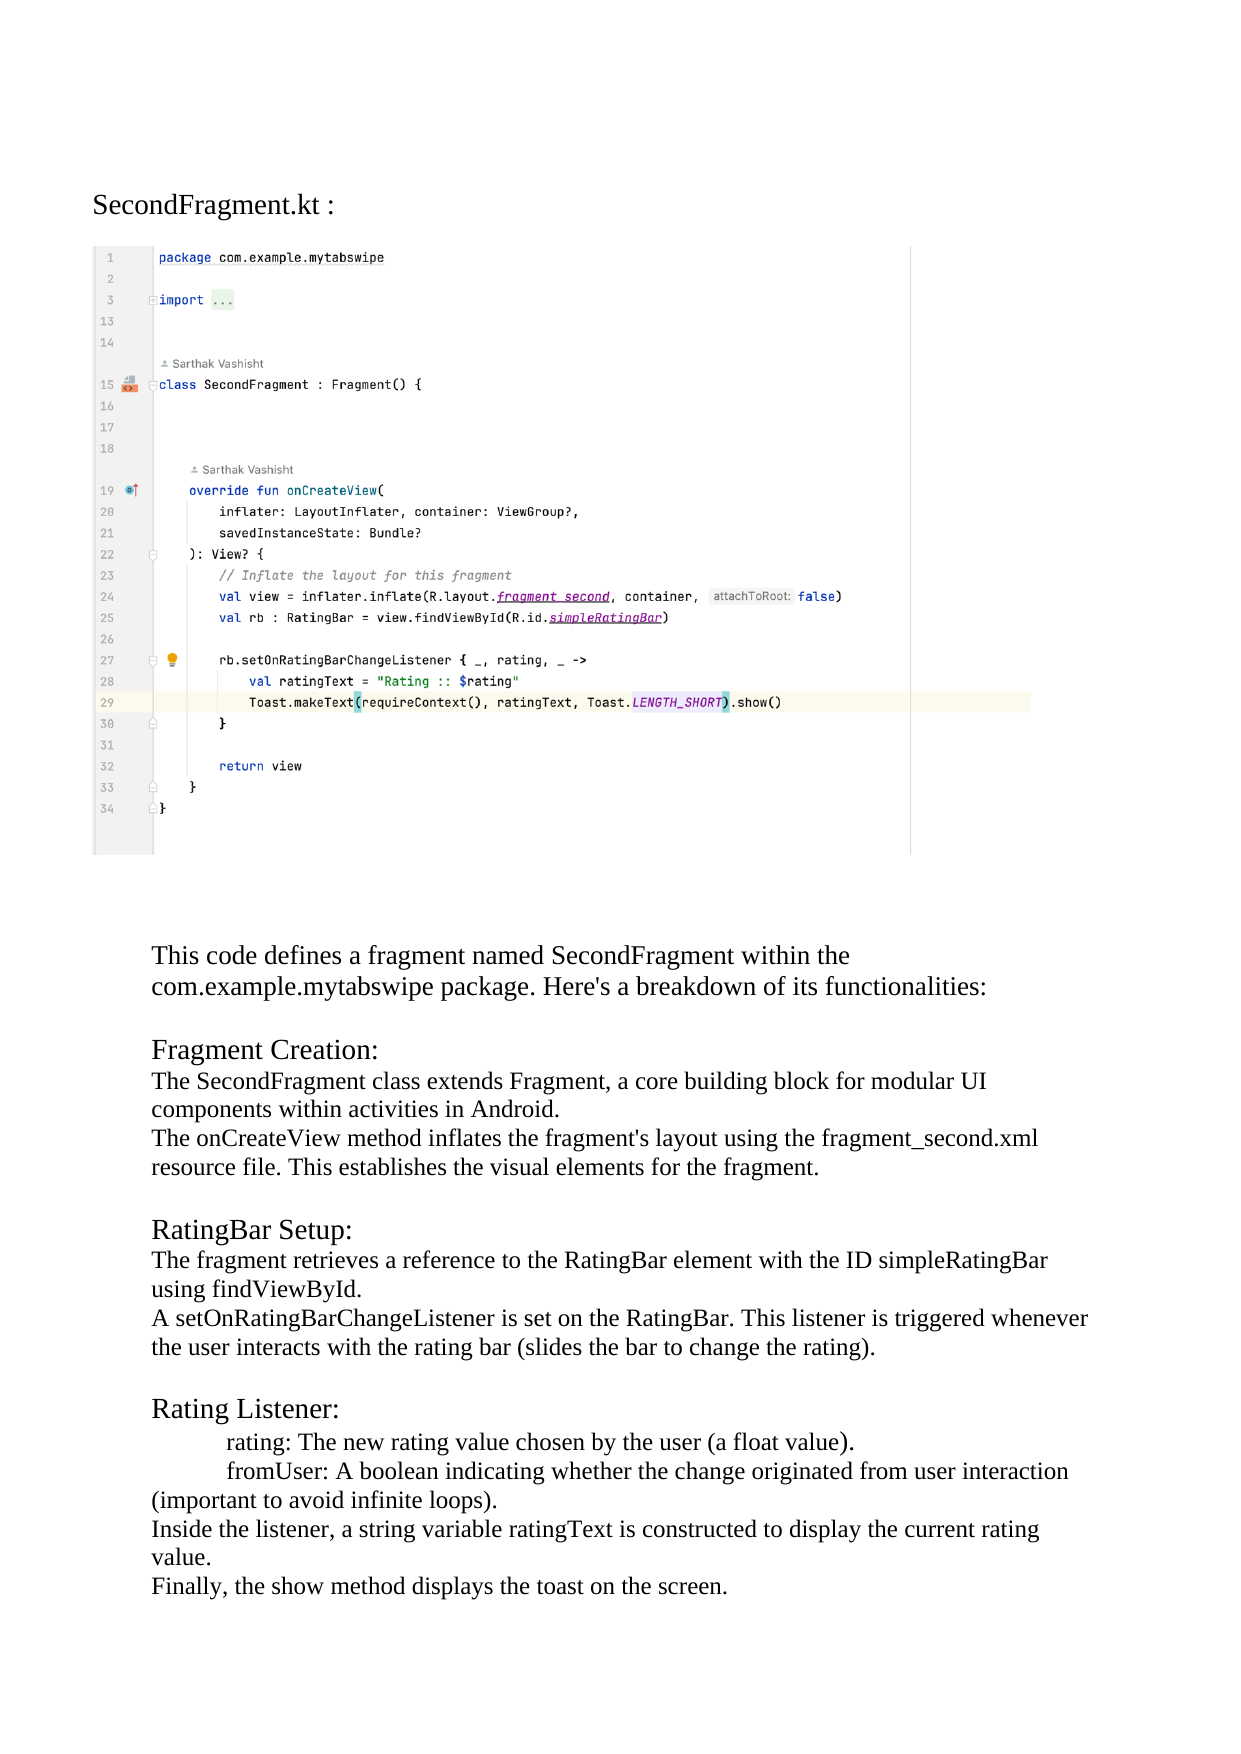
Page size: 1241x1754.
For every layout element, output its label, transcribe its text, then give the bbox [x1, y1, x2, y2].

text RatingBar Setup: [151, 1212, 1090, 1245]
text The onCreateView method inflates the fragment's layout using the fragment_second.xml resource file. This establishes the visual elements for the fragment. [151, 1123, 1090, 1181]
text Inside the listener, a string variable ratingText is constructed to display the current rating value. [151, 1514, 1090, 1571]
list rating: The new rating value chosen by the user (a float value). [151, 1425, 1090, 1456]
text The fragment retrieves a reference to the RatingBar element with the ID simpleRatingBar using findViewById. [151, 1245, 1090, 1303]
text Fragment Creation: [151, 1032, 1090, 1066]
text This code defines a fragment named SecondFragment within the com.example.mytabswipe package. Here's a breakdown of its functionalities: [151, 939, 1090, 1001]
text A setOnRatingBarChangeListener is set on the RatingBar. This listener is triggered whenever the user interacts with the rating bar (slides the bar to change the rating). [151, 1303, 1090, 1360]
text The SecondFragment class extends Fragment, a core building block for modular UI components within activities in Android. [151, 1066, 1090, 1123]
text Finally, the show method displays the toast on the screen. [151, 1571, 1090, 1600]
text SecondFragment.kt : [92, 187, 1111, 220]
text Rating Listener: [151, 1392, 1090, 1425]
picture [92, 246, 1032, 855]
list fromUser: A boolean indicating whether the change originated from user interaction (important to avoid infinite loops). [151, 1456, 1090, 1514]
